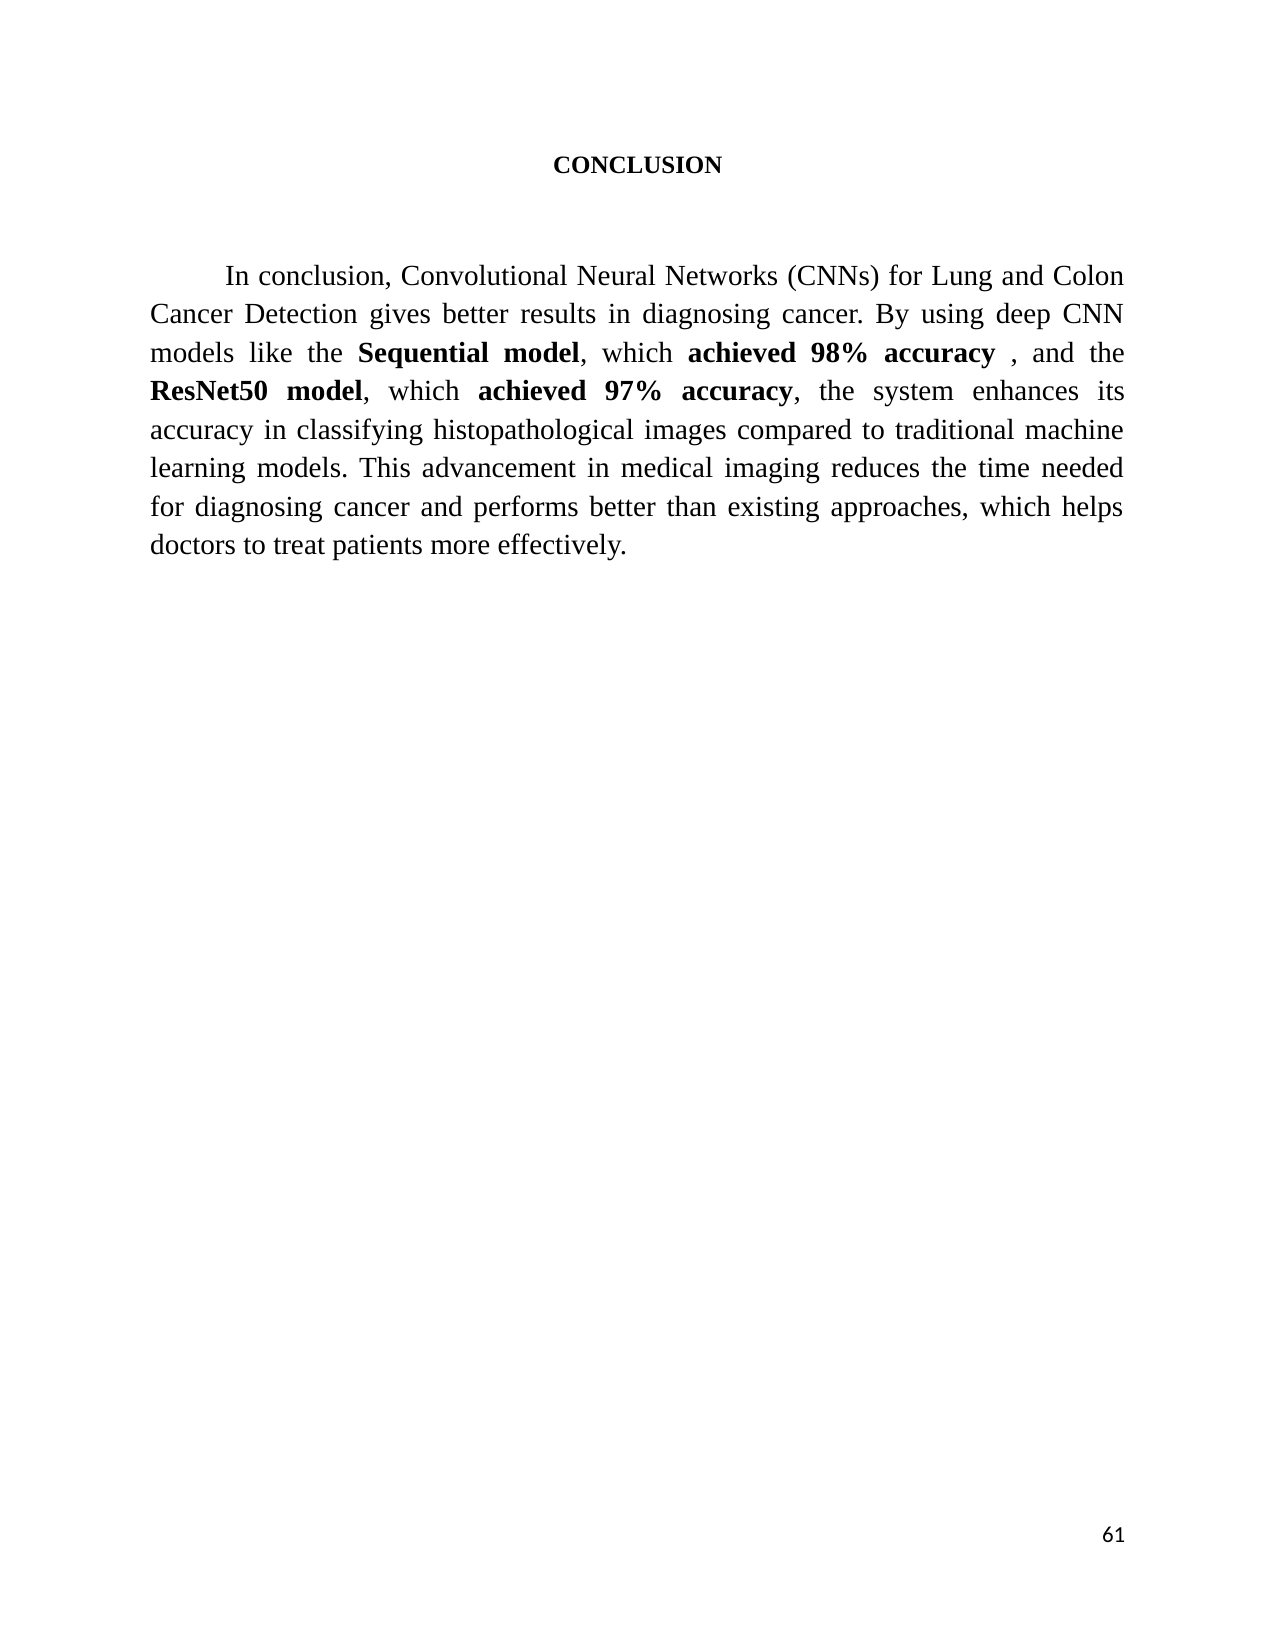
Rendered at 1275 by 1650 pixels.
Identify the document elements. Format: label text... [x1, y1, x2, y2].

text CONCLUSION [150, 150, 1125, 179]
text In conclusion, Convolutional Neural Networks (CNNs) for Lung and Colon Cancer Detection gives better results in diagnosing cancer. By using deep CNN models like the Sequential model, which achieved 98% accuracy , and the ResNet50 model, which achieved 97% accuracy, the system enhances its accuracy in classifying histopathological images compared to traditional machine learning models. This advancement in medical imaging reduces the time needed for diagnosing cancer and performs better than existing approaches, which helps doctors to treat patients more effectively. [150, 258, 1125, 561]
